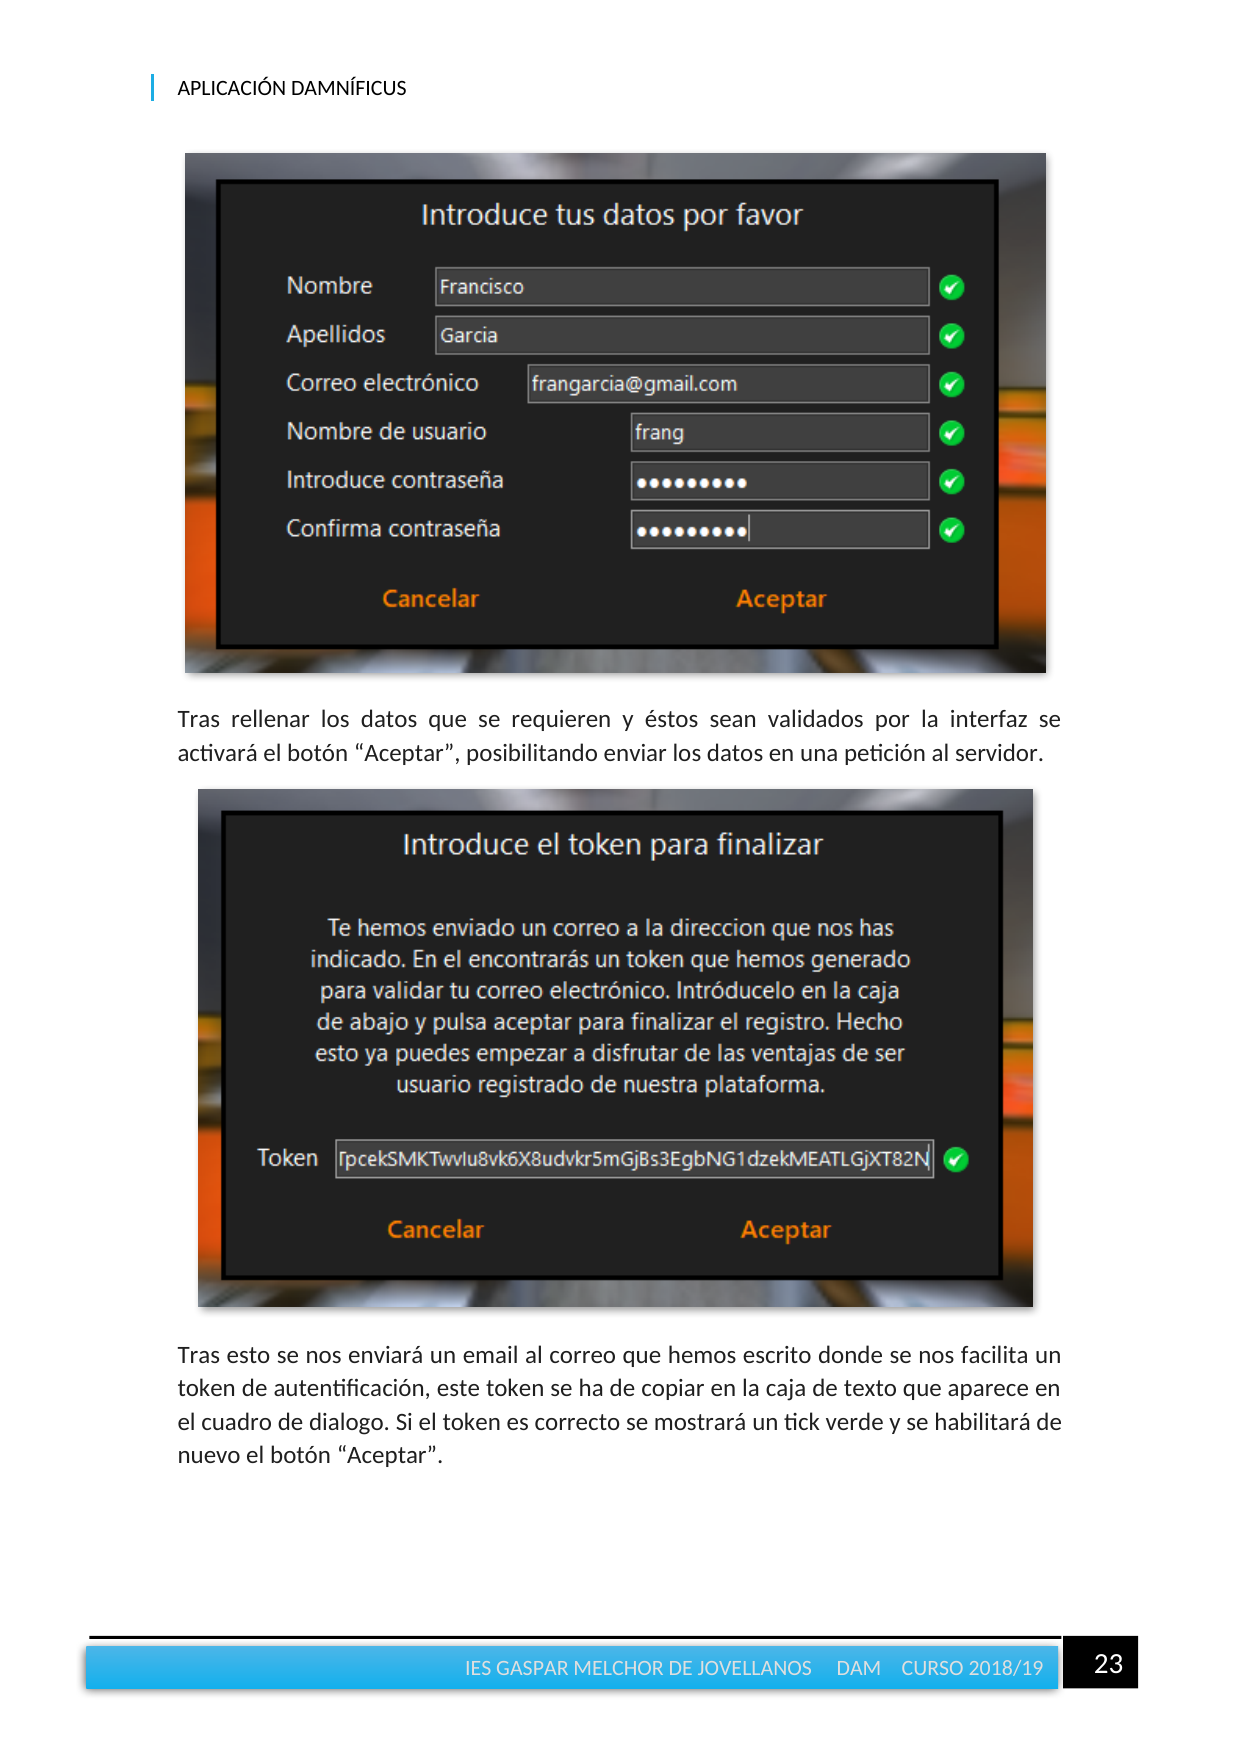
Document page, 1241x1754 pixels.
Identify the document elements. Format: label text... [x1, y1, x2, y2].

text Tras rellenar los datos que se requieren y éstos sean validados por la interfaz se activará el botón “Aceptar”, posibilitando enviar los datos en una petición al servidor. [177, 703, 1063, 767]
picture [185, 153, 1046, 673]
text Tras esto se nos enviará un email al correo que hemos escrito donde se nos facilita un token de autentificación, este token se ha de copiar en la caja de texto que aparece en el cuadro de dialogo. Si el token es correcto se mostrará un tick verde y se habilitará de nuevo el botón “Aceptar”. [177, 1339, 1063, 1470]
picture [198, 789, 1033, 1307]
